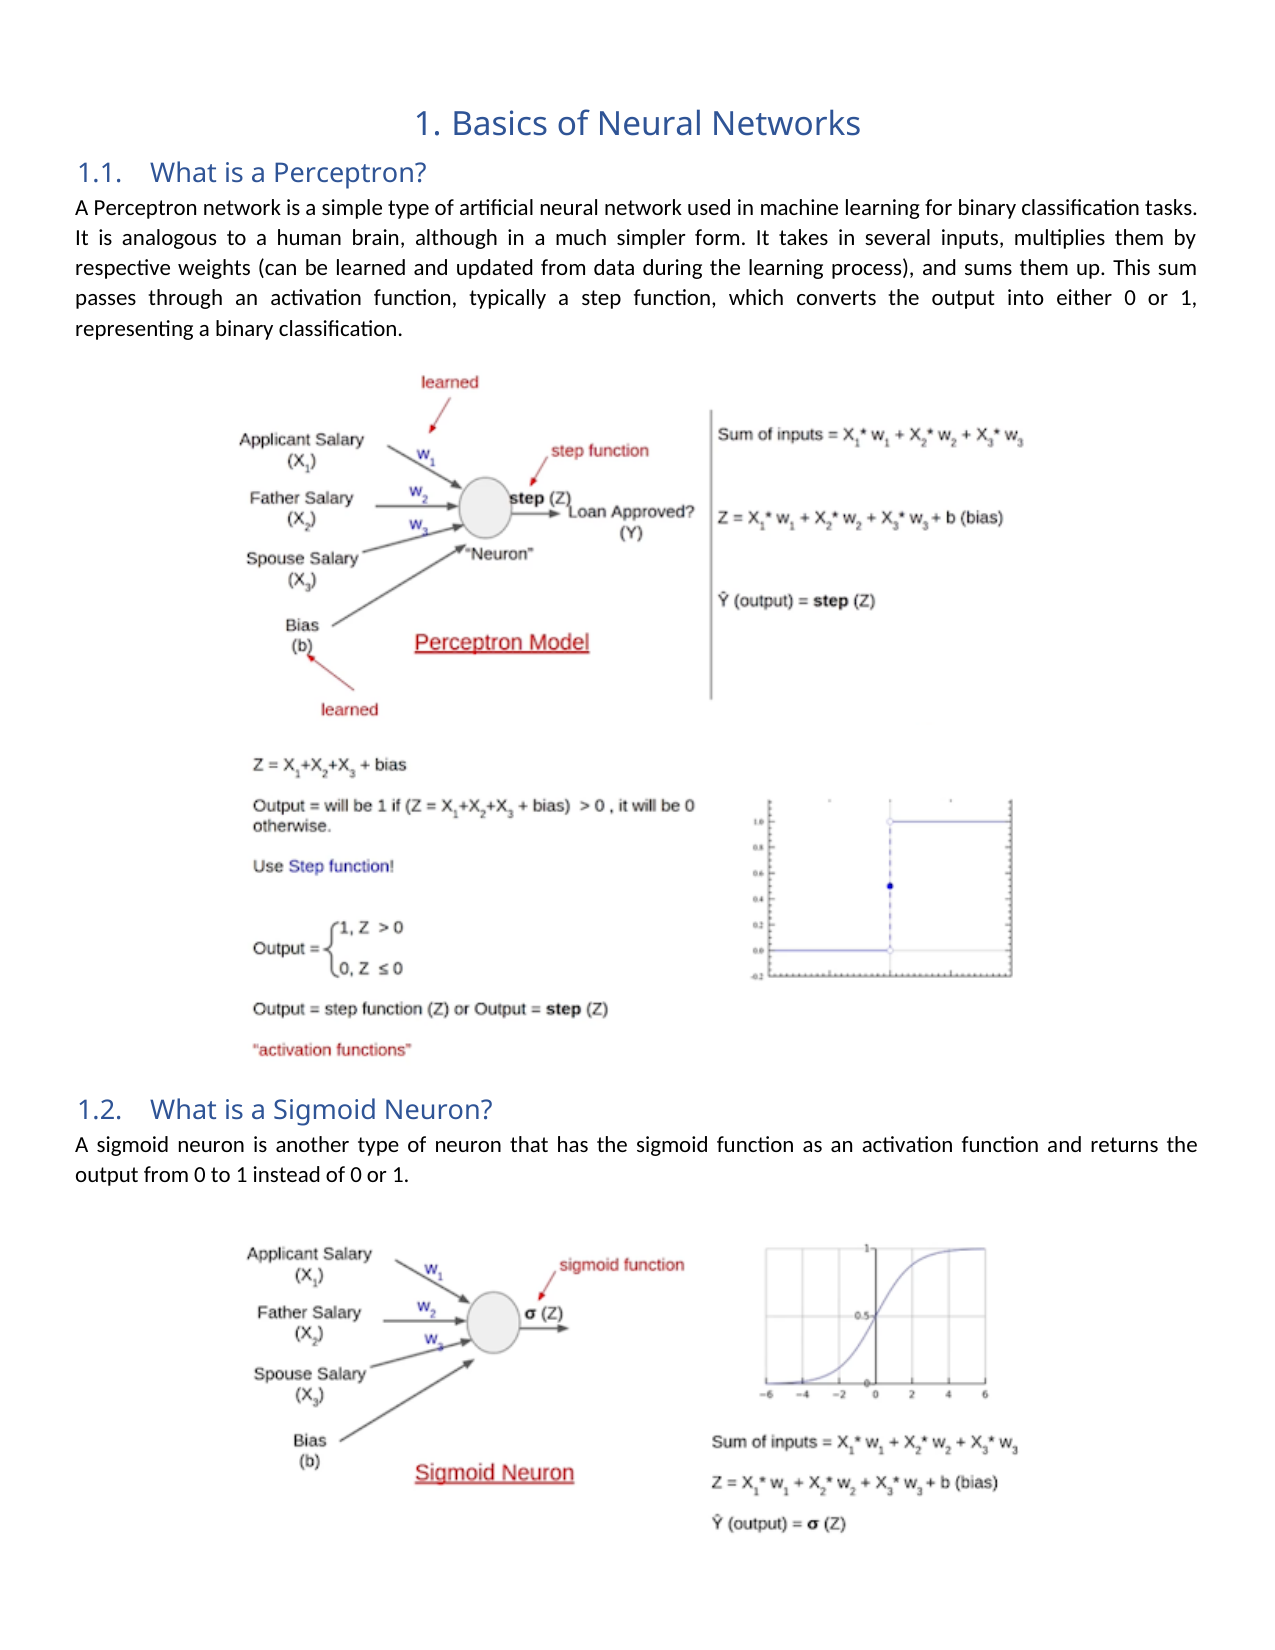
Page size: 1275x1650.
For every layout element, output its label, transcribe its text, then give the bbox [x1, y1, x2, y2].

picture [237, 1207, 1038, 1544]
subtitle What is a Sigmoid Neuron? [77, 1091, 1200, 1127]
subtitle Basics of Neural Networks [75, 100, 1200, 145]
picture [237, 360, 1038, 725]
text A Perceptron network is a simple type of artificial neural network used in machine learning for binary classification tasks. It is analogous to a human brain, although in a much simpler form. It takes in several inputs, multiplies them by respective weights (can be learned and updated from data during the learning process), and sums them up. This sum passes through an activation function, typically a step function, which converts the output into either 0 or 1, representing a binary classification. [75, 193, 1200, 342]
subtitle What is a Perceptron? [77, 153, 1200, 190]
text A sigmoid neuron is another type of neuron that has the sigmoid function as an activation function and returns the output from 0 to 1 instead of 0 or 1. [75, 1130, 1200, 1188]
picture [237, 743, 1038, 1072]
